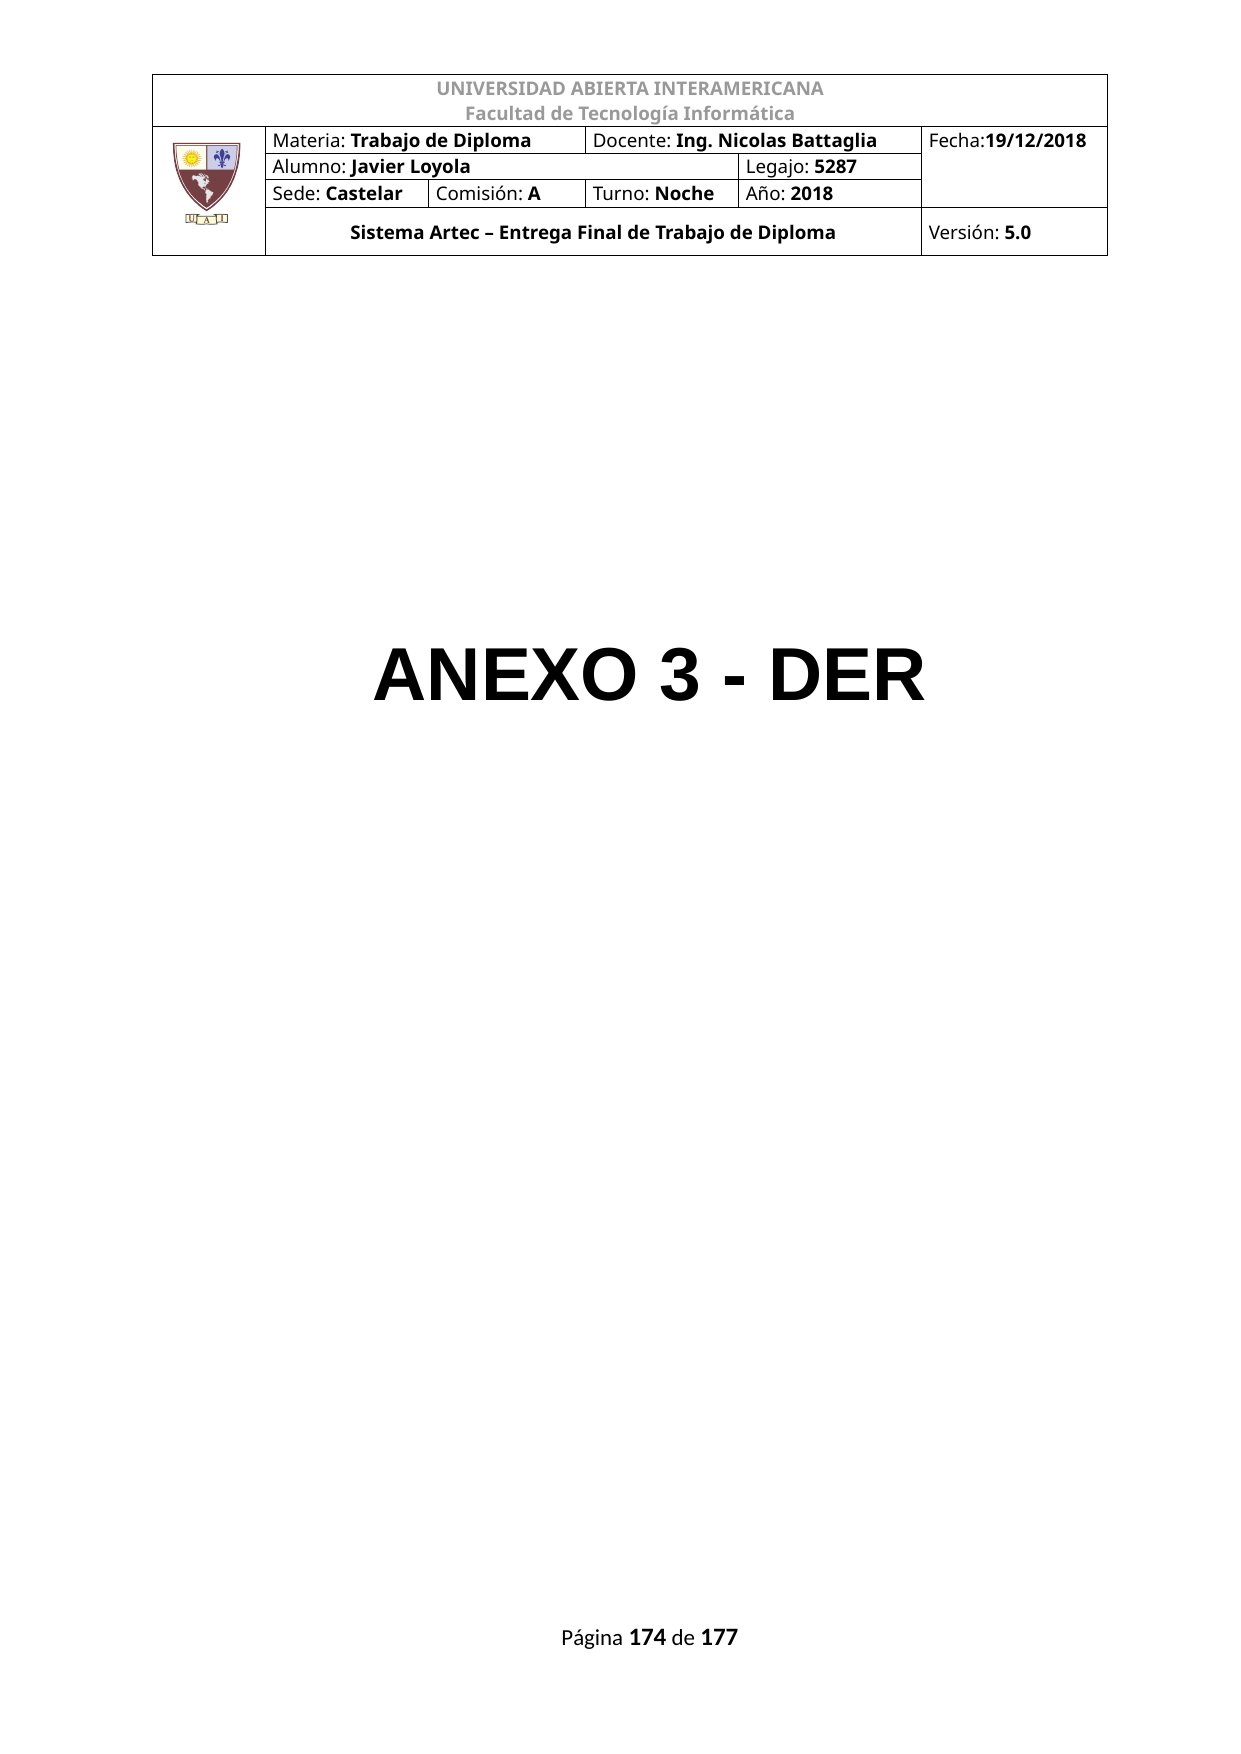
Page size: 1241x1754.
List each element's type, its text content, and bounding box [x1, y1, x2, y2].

text ANEXO 3 - DER [177, 629, 1122, 716]
picture [157, 136, 257, 228]
